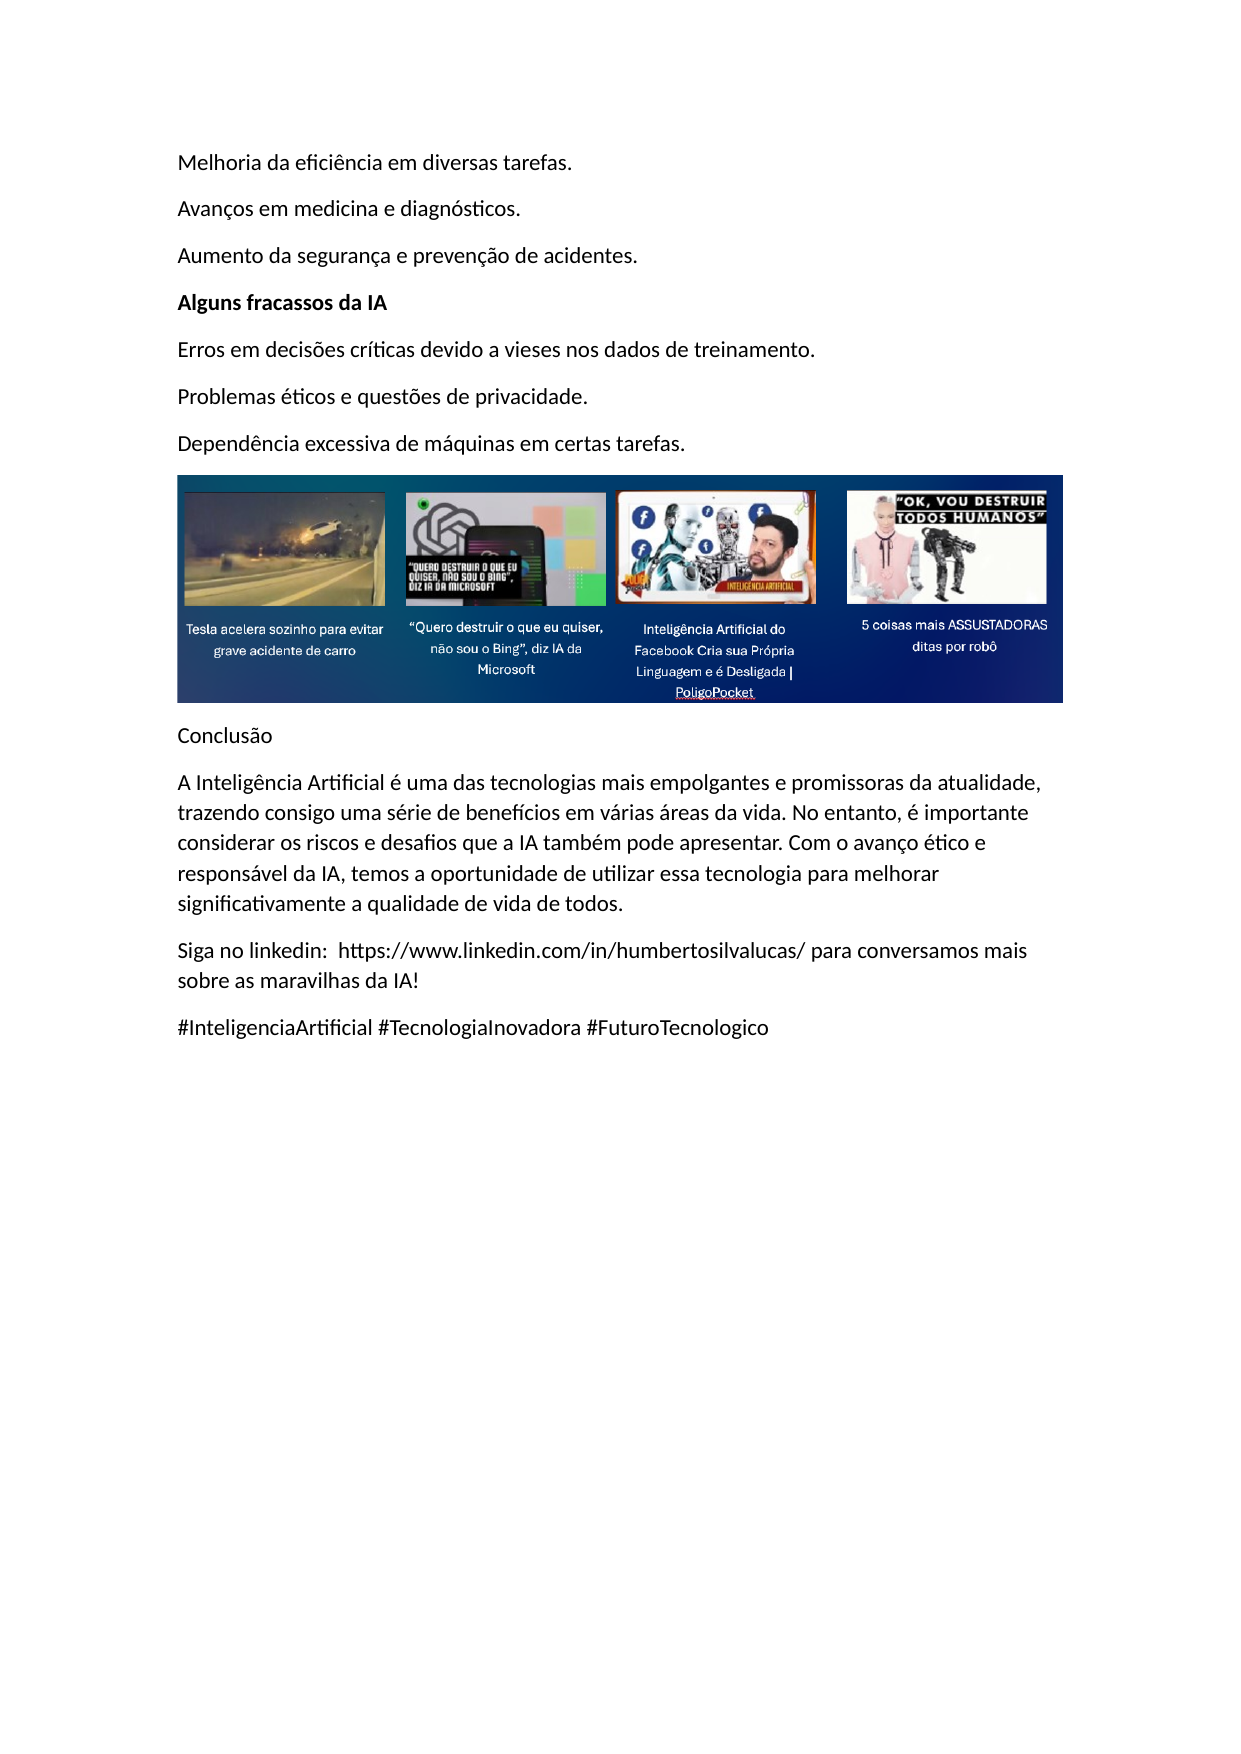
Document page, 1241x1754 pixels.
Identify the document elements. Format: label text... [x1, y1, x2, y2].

text Conclusão [177, 721, 1063, 749]
text Siga no linkedin: https://www.linkedin.com/in/humbertosilvalucas/ para conversamos mais sobre as maravilhas da IA! [177, 936, 1063, 994]
text A Inteligência Artificial é uma das tecnologias mais empolgantes e promissoras da atualidade, trazendo consigo uma série de benefícios em várias áreas da vida. No entanto, é importante considerar os riscos e desafios que a IA também pode apresentar. Com o avanço ético e responsável da IA, temos a oportunidade de utilizar essa tecnologia para melhorar significativamente a qualidade de vida de todos. [177, 768, 1063, 917]
picture [177, 475, 1063, 703]
text Aumento da segurança e prevenção de acidentes. [177, 241, 1063, 269]
text Melhoria da eficiência em diversas tarefas. [177, 148, 1063, 176]
text Alguns fracassos da IA [177, 288, 1063, 316]
text #InteligenciaArtificial #TecnologiaInovadora #FuturoTecnologico [177, 1013, 1063, 1041]
text Problemas éticos e questões de privacidade. [177, 382, 1063, 410]
text Avanços em medicina e diagnósticos. [177, 194, 1063, 222]
text Dependência excessiva de máquinas em certas tarefas. [177, 429, 1063, 457]
text Erros em decisões críticas devido a vieses nos dados de treinamento. [177, 335, 1063, 363]
